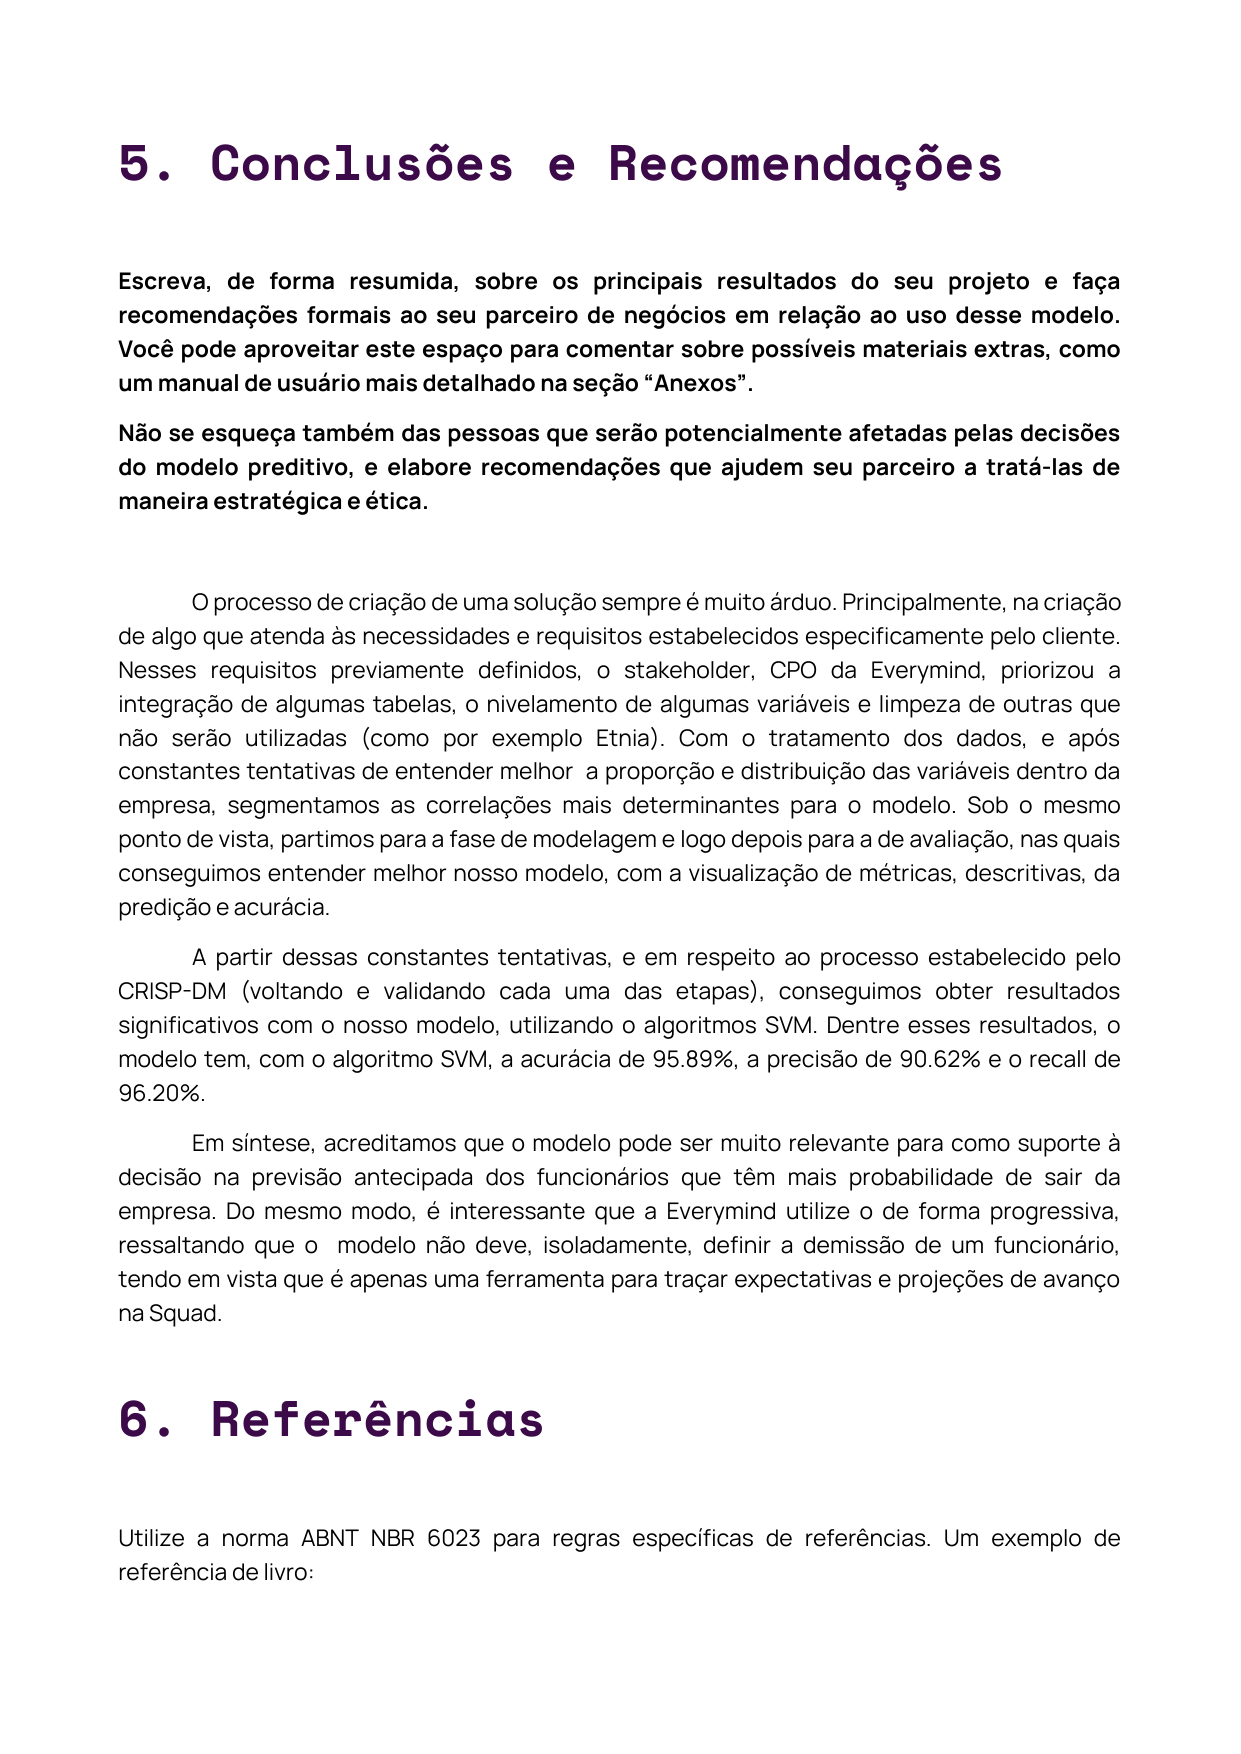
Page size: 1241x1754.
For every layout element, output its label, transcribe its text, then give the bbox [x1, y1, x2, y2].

subtitle 6. Referências [118, 1380, 1122, 1454]
text Utilize a norma ABNT NBR 6023 para regras específicas de referências. Um exemplo de referência de livro: [118, 1522, 1122, 1587]
text Em síntese, acreditamos que o modelo pode ser muito relevante para como suporte à decisão na previsão antecipada dos funcionários que têm mais probabilidade de sair da empresa. Do mesmo modo, é interessante que a Everymind utilize o de forma progressiva, ressaltando que o modelo não deve, isoladamente, definir a demissão de um funcionário, tendo em vista que é apenas uma ferramenta para traçar expectativas e projeções de avanço na Squad. [118, 1127, 1122, 1328]
text A partir dessas constantes tentativas, e em respeito ao processo estabelecido pelo CRISP-DM (voltando e validando cada uma das etapas), conseguimos obter resultados significativos com o nosso modelo, utilizando o algoritmos SVM. Dentre esses resultados, o modelo tem, com o algoritmo SVM, a acurácia de 95.89%, a precisão de 90.62% e o recall de 96.20%. [118, 941, 1122, 1108]
text O processo de criação de uma solução sempre é muito árduo. Principalmente, na criação de algo que atenda às necessidades e requisitos estabelecidos especificamente pelo cliente. Nesses requisitos previamente definidos, o stakeholder, CPO da Everymind, priorizou a integração de algumas tabelas, o nivelamento de algumas variáveis e limpeza de outras que não serão utilizadas (como por exemplo Etnia). Com o tratamento dos dados, e após constantes tentativas de entender melhor a proporção e distribuição das variáveis dentro da empresa, segmentamos as correlações mais determinantes para o modelo. Sob o mesmo ponto de vista, partimos para a fase de modelagem e logo depois para a de avaliação, nas quais conseguimos entender melhor nosso modelo, com a visualização de métricas, descritivas, da predição e acurácia. [118, 586, 1122, 922]
text Escreva, de forma resumida, sobre os principais resultados do seu projeto e faça recomendações formais ao seu parceiro de negócios em relação ao uso desse modelo. Você pode aproveitar este espaço para comentar sobre possíveis materiais extras, como um manual de usuário mais detalhado na seção “Anexos”. [118, 265, 1122, 398]
text Não se esqueça também das pessoas que serão potencialmente afetadas pelas decisões do modelo preditivo, e elabore recomendações que ajudem seu parceiro a tratá-las de maneira estratégica e ética. [118, 417, 1122, 516]
subtitle 5. Conclusões e Recomendações [118, 124, 1122, 198]
